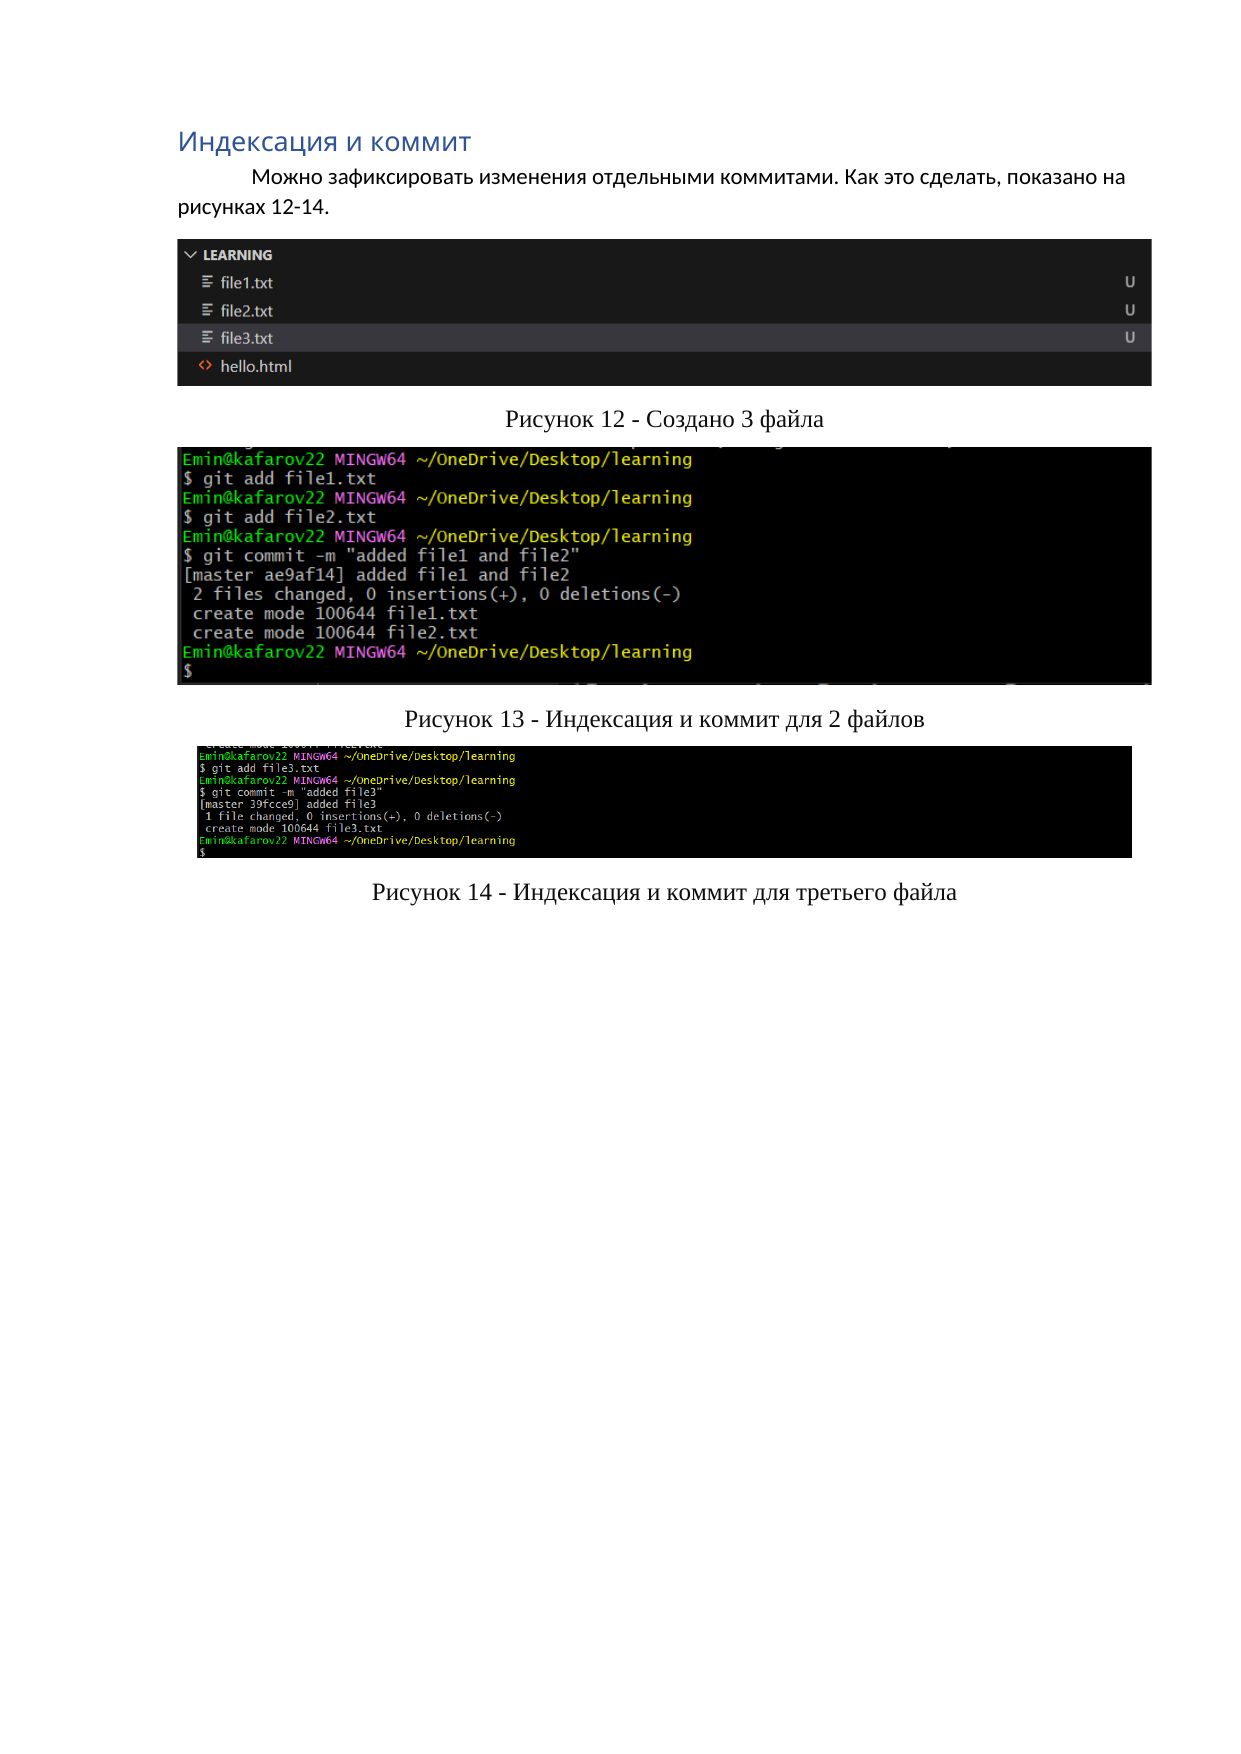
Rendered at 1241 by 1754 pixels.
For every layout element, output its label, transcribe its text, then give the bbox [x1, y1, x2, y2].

picture [197, 746, 1132, 858]
text Рисунок 13 - Индексация и коммит для 2 файлов [177, 704, 1152, 732]
picture [177, 239, 1152, 386]
subtitle Индексация и коммит [177, 122, 1152, 159]
text Рисунок 14 - Индексация и коммит для третьего файла [177, 877, 1152, 905]
text Можно зафиксировать изменения отдельными коммитами. Как это сделать, показано на рисунках 12-14. [177, 162, 1152, 220]
picture [177, 447, 1152, 685]
text Рисунок 12 - Создано 3 файла [177, 404, 1152, 433]
